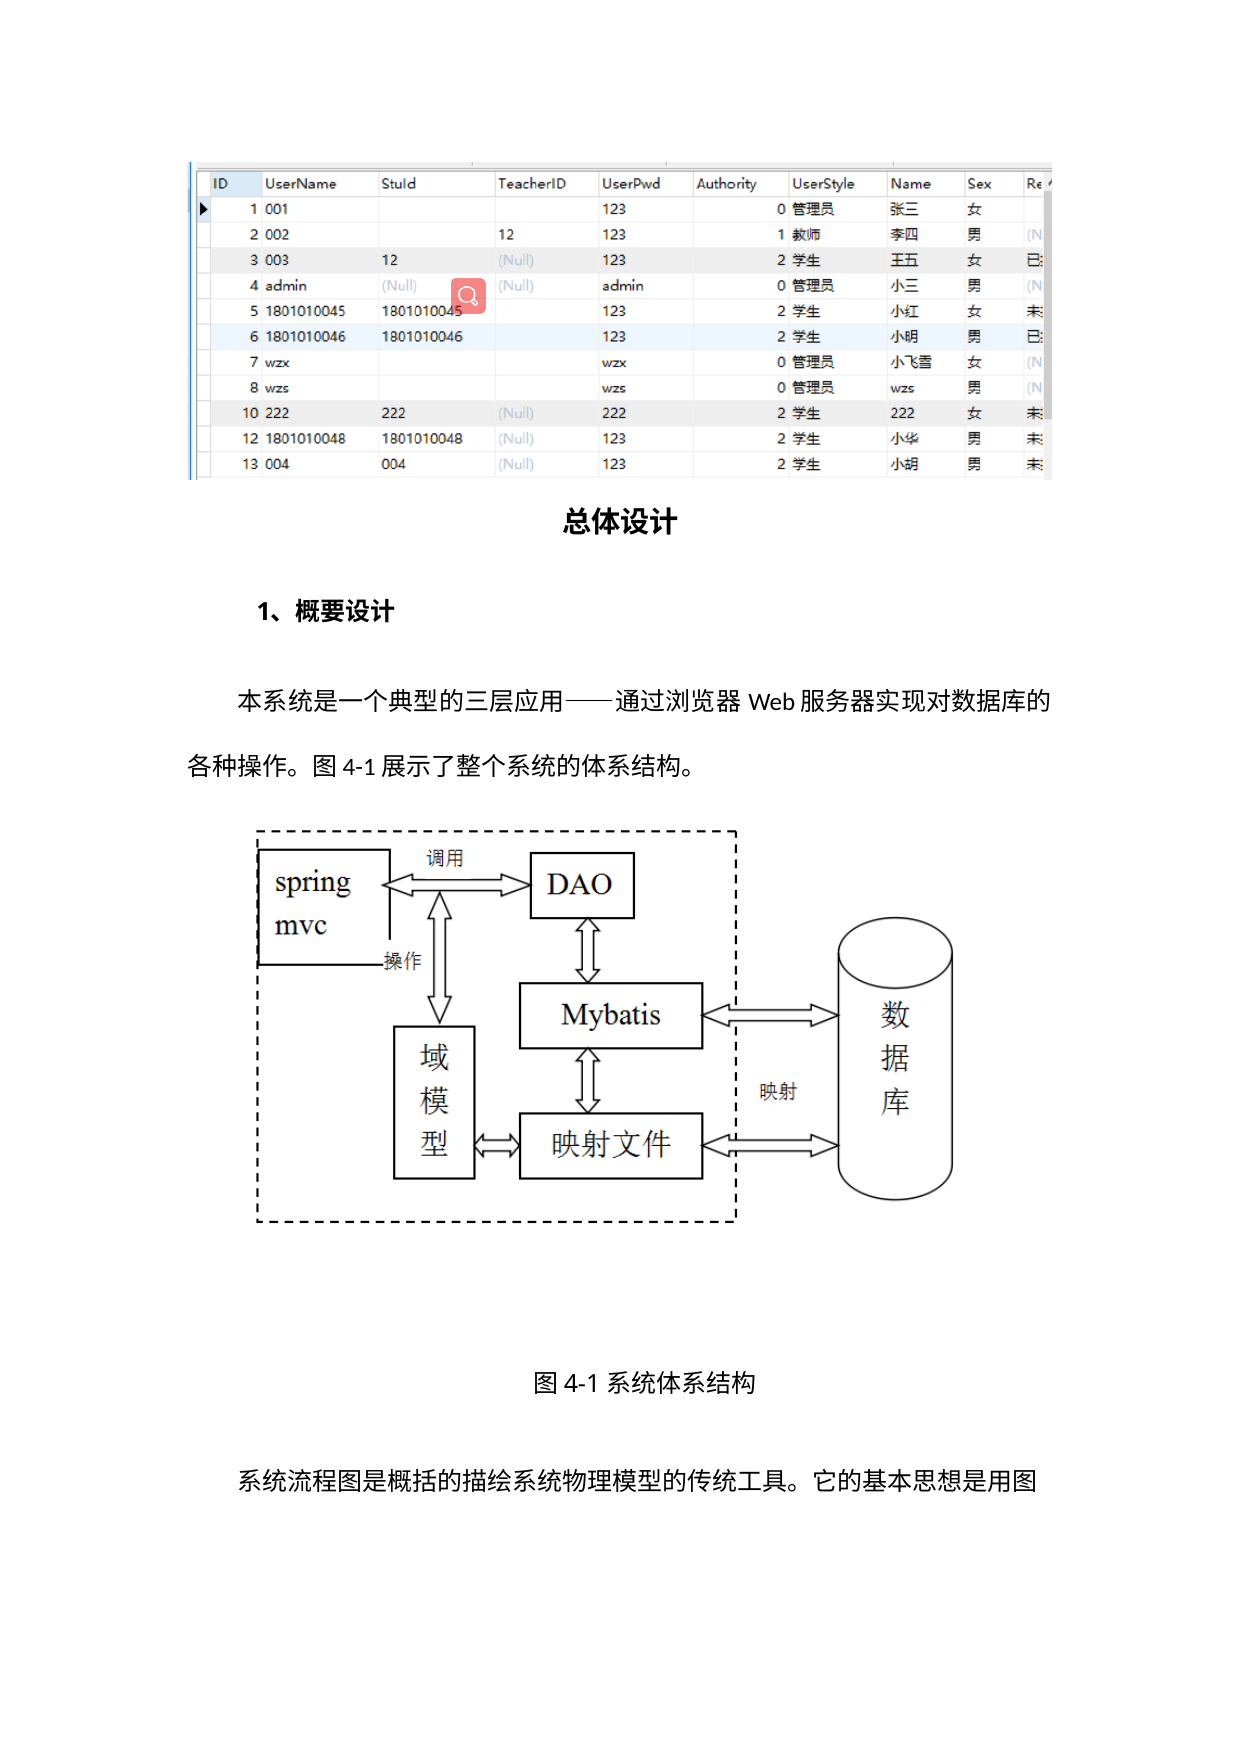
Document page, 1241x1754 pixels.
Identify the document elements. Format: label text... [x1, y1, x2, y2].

text 总体设计 [187, 487, 1053, 552]
text 本系统是一个典型的三层应用——通过浏览器Web服务器实现对数据库的各种操作。图4-1 展示了整个系统的体系结构。 [187, 667, 1053, 797]
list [187, 1447, 1053, 1512]
subtitle 1、概要设计 [231, 577, 1053, 642]
text 图4-1 系统体系结构 [187, 1349, 1053, 1414]
picture [200, 814, 1017, 1235]
picture [187, 162, 1052, 480]
